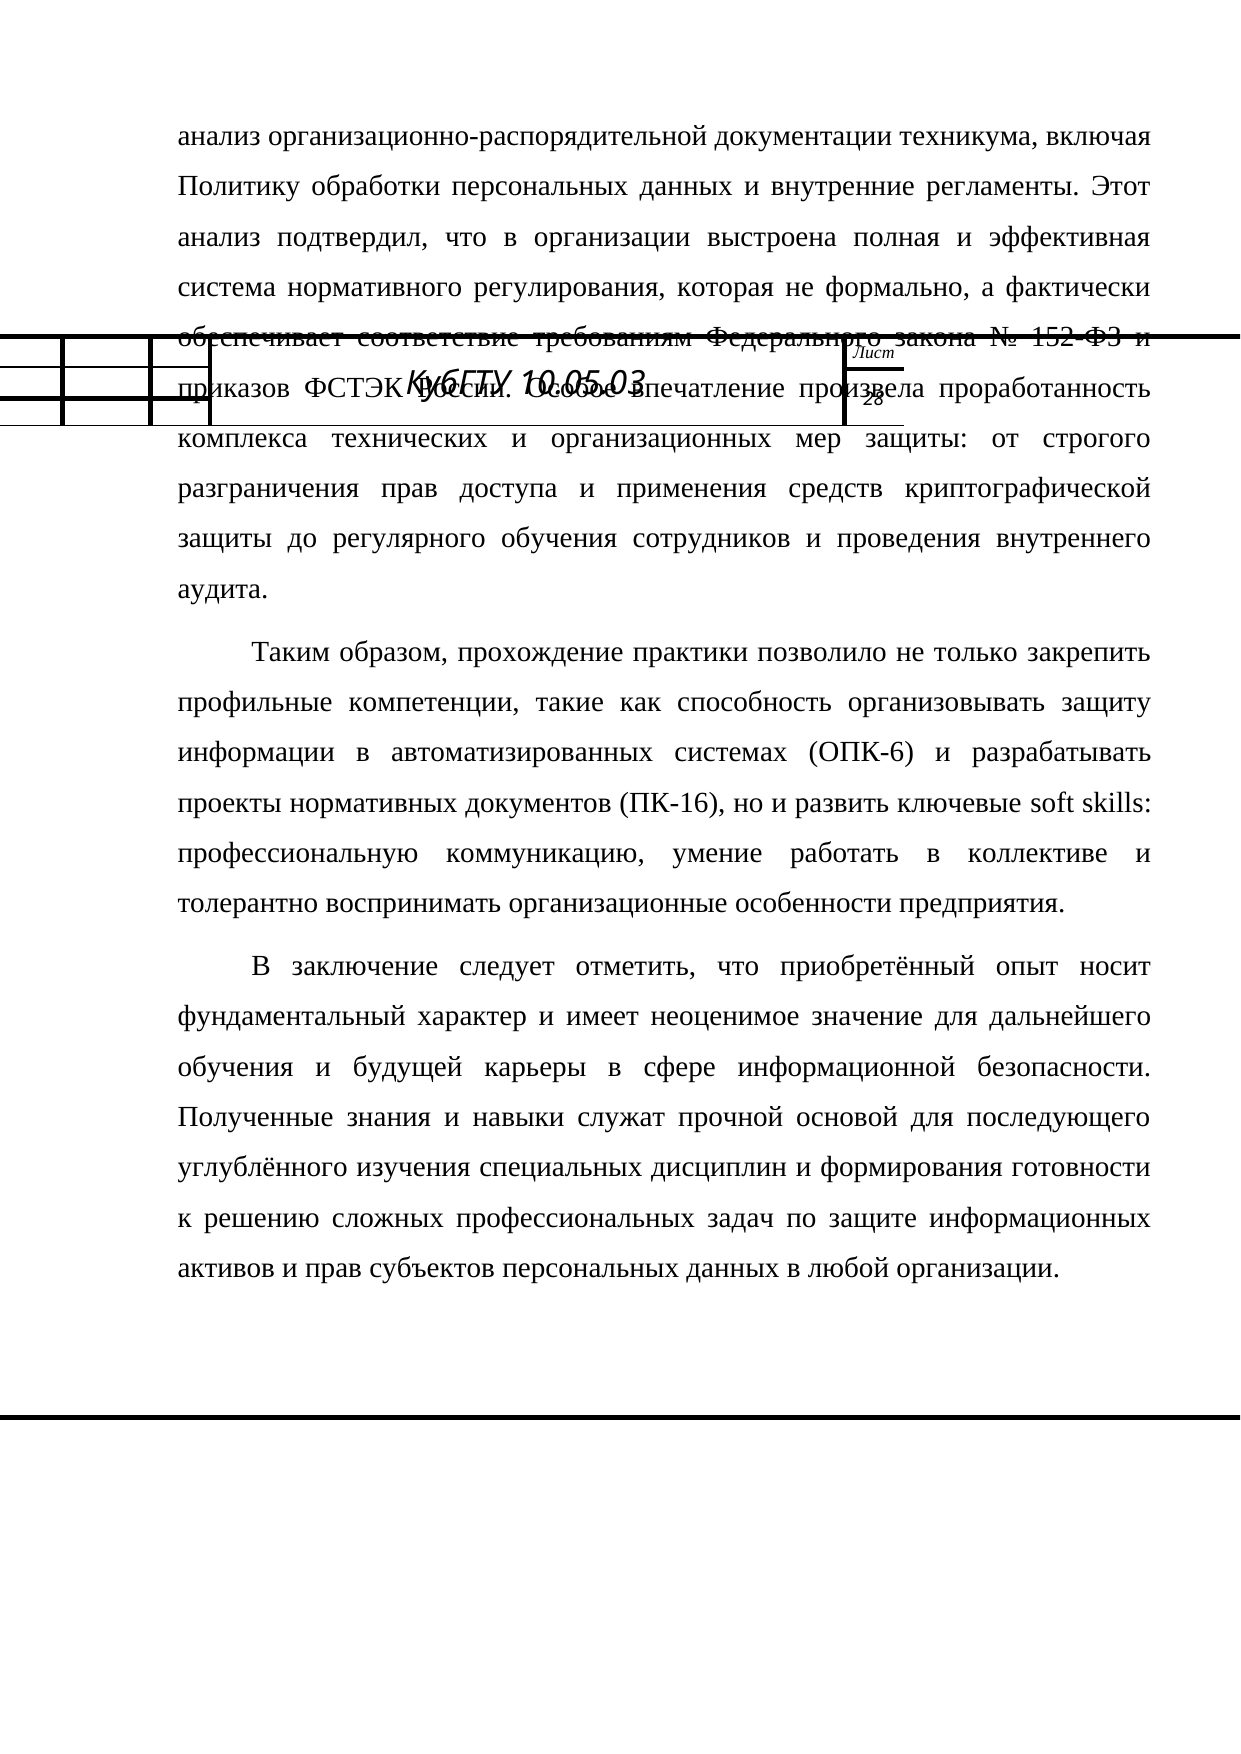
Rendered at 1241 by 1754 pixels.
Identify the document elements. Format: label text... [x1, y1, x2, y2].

text В заключение следует отметить, что приобретённый опыт носит фундаментальный характер и имеет неоценимое значение для дальнейшего обучения и будущей карьеры в сфере информационной безопасности. Полученные знания и навыки служат прочной основой для последующего углублённого изучения специальных дисциплин и формирования готовности к решению сложных профессиональных задач по защите информационных активов и прав субъектов персональных данных в любой организации. [177, 948, 1152, 1283]
text анализ организационно-распорядительной документации техникума, включая Политику обработки персональных данных и внутренние регламенты. Этот анализ подтвердил, что в организации выстроена полная и эффективная система нормативного регулирования, которая не формально, а фактически обеспечивает соответствие требованиям Федерального закона № 152-ФЗ и приказов ФСТЭК России. Особое впечатление произвела проработанность комплекса технических и организационных мер защиты: от строгого разграничения прав доступа и применения средств криптографической защиты до регулярного обучения сотрудников и проведения внутреннего аудита. [177, 118, 1152, 334]
text Таким образом, прохождение практики позволило не только закрепить профильные компетенции, такие как способность организовывать защиту информации в автоматизированных системах (ОПК-6) и разрабатывать проекты нормативных документов (ПК-16), но и развить ключевые soft skills: профессиональную коммуникацию, умение работать в коллективе и толерантно воспринимать организационные особенности предприятия. [177, 634, 1152, 919]
text анализ организационно-распорядительной документации техникума, включая Политику обработки персональных данных и внутренние регламенты. Этот анализ подтвердил, что в организации выстроена полная и эффективная система нормативного регулирования, которая не формально, а фактически обеспечивает соответствие требованиям Федерального закона № 152-ФЗ и приказов ФСТЭК России. Особое впечатление произвела проработанность комплекса технических и организационных мер защиты: от строгого разграничения прав доступа и применения средств криптографической защиты до регулярного обучения сотрудников и проведения внутреннего аудита. [177, 339, 1152, 604]
